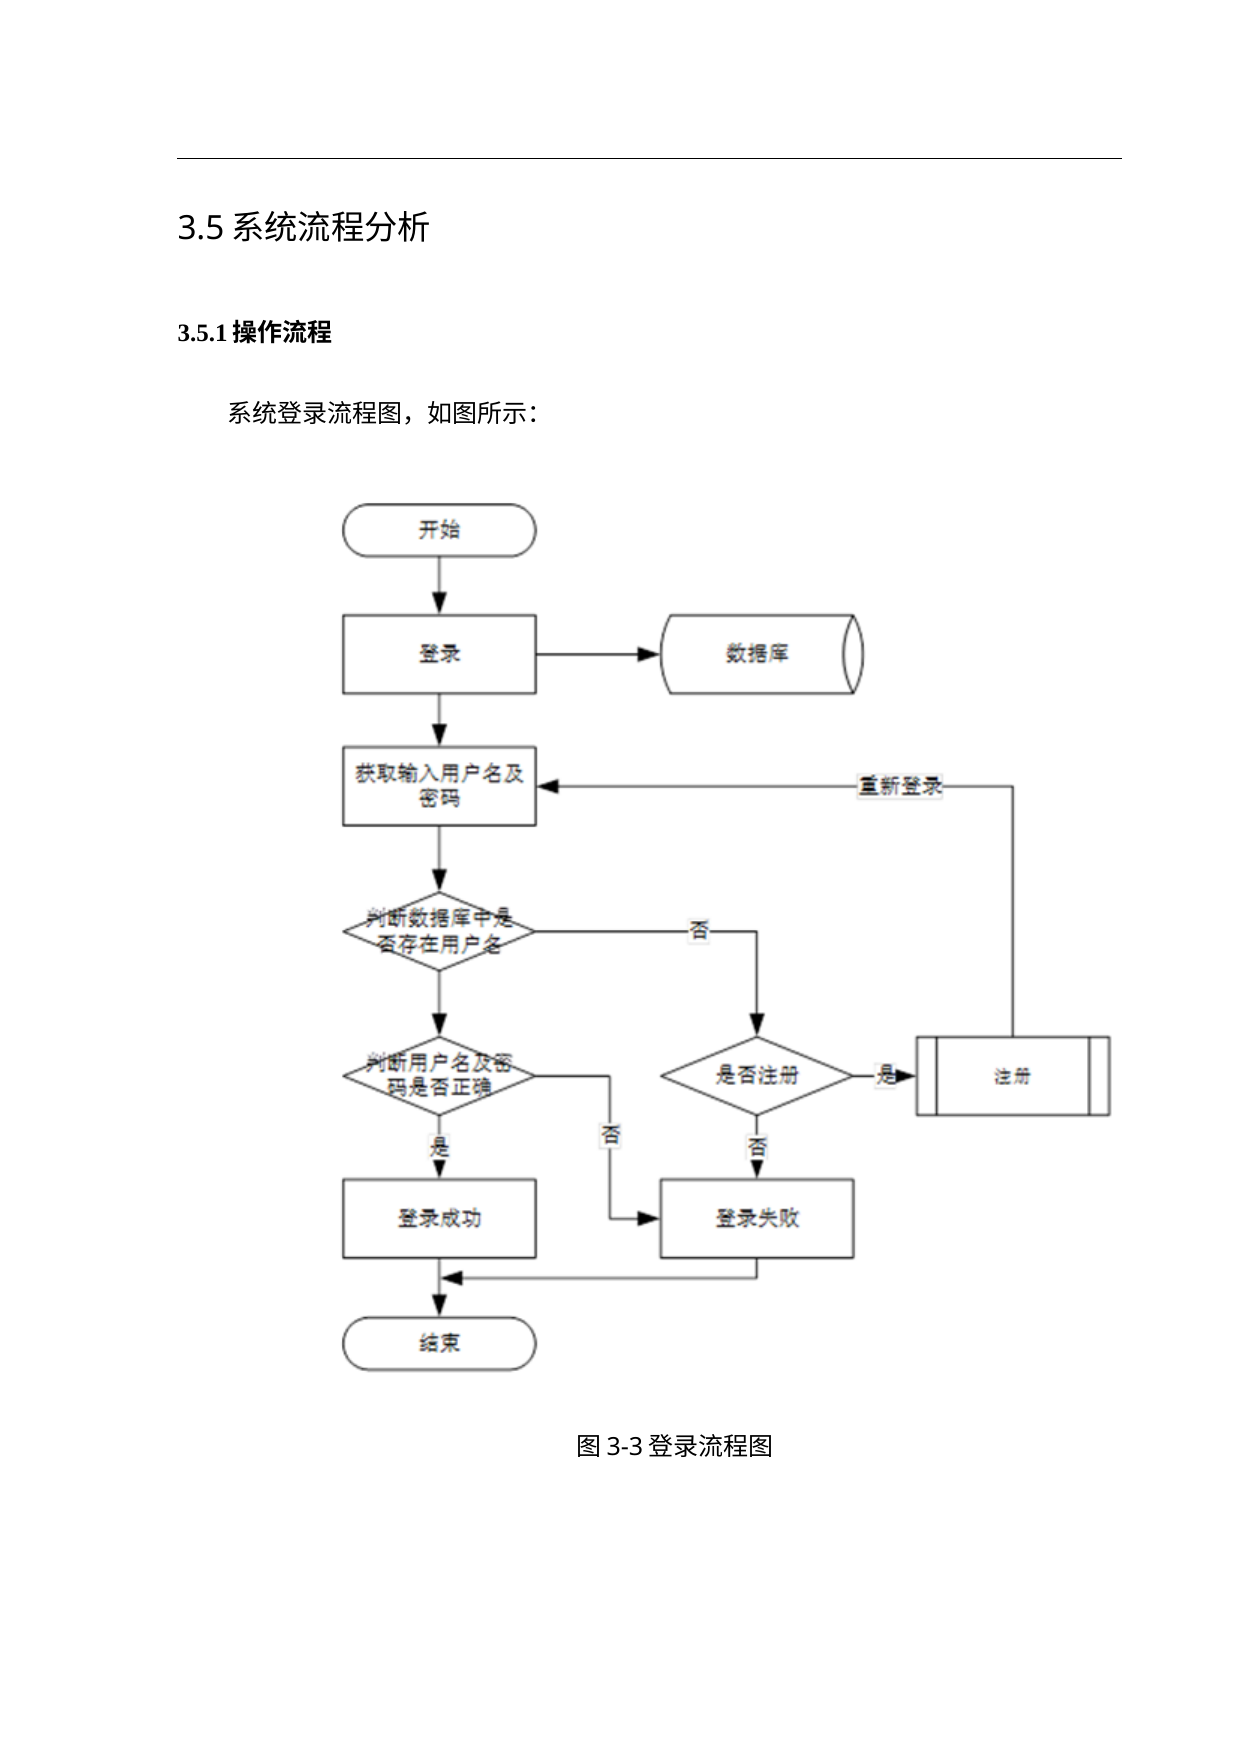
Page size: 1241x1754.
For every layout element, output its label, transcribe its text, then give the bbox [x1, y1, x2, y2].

picture [227, 475, 1173, 1377]
subtitle 3.5系统流程分析 [177, 193, 1122, 258]
subtitle 3.5.1操作流程 [177, 298, 1122, 363]
text 图3-3登录流程图 [177, 1412, 1122, 1477]
text 系统登录流程图，如图所示： [177, 379, 1122, 444]
